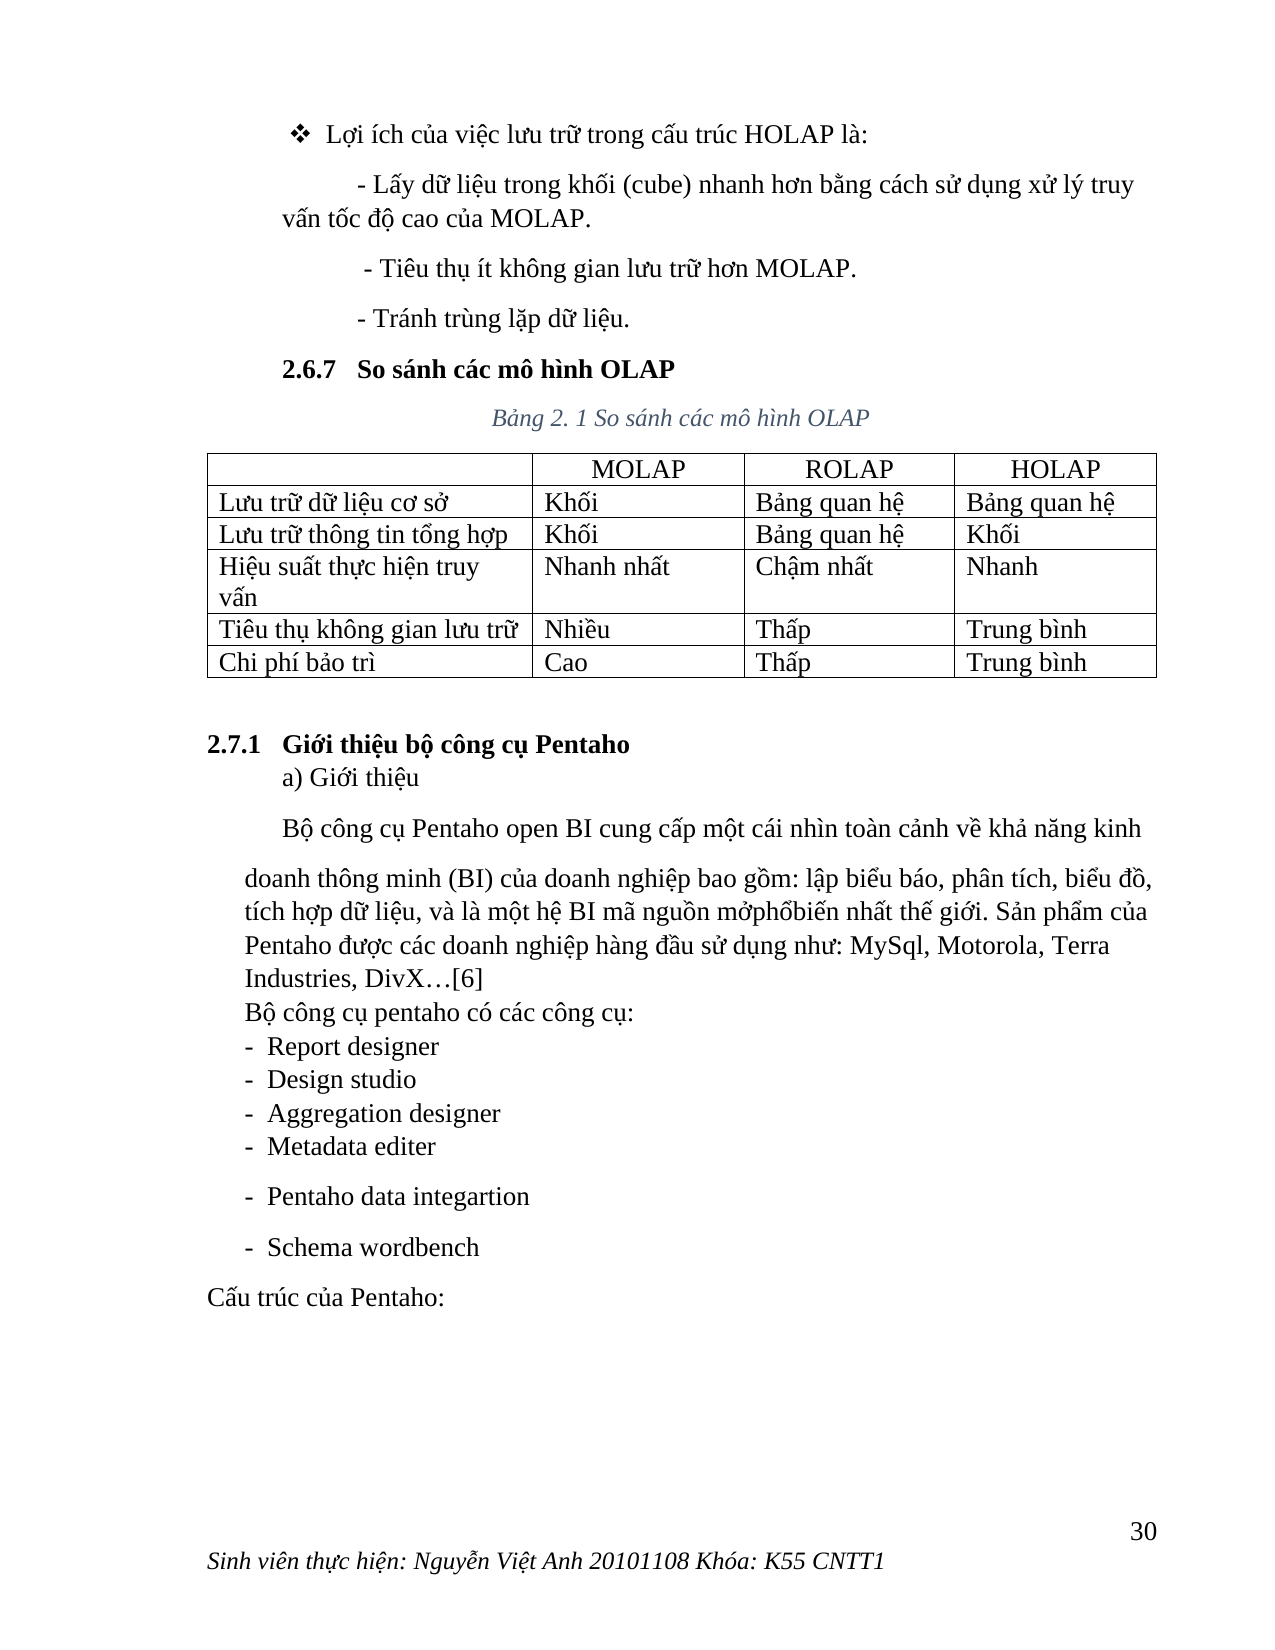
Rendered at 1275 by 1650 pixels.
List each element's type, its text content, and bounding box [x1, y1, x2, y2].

table_cell Bảng quan hệ [745, 486, 954, 517]
table_cell Bảng quan hệ [955, 486, 1156, 517]
text - Pentaho data integartion [207, 1181, 1157, 1212]
table_cell Thấp [745, 646, 954, 677]
table_cell Bảng quan hệ [745, 518, 954, 549]
table_header ROLAP [745, 454, 954, 485]
table_header [208, 454, 532, 485]
list - Metadata editer [244, 1130, 1157, 1161]
table_cell Nhiều [533, 614, 744, 644]
table_cell Khối [533, 486, 744, 517]
table_cell Trung bình [955, 614, 1156, 644]
list - Design studio [244, 1063, 1157, 1094]
list Bộ công cụ pentaho có các công cụ: [244, 996, 1157, 1027]
table_cell Khối [533, 518, 744, 549]
list - Aggregation designer [244, 1097, 1157, 1128]
text - Tránh trùng lặp dữ liệu. [282, 302, 1157, 334]
list - Schema wordbench [244, 1231, 1157, 1262]
text - Lấy dữ liệu trong khối (cube) nhanh hơn bằng cách sử dụng xử lý truy vấn tốc độ cao của MOLAP. [282, 168, 1157, 233]
table_cell Thấp [745, 614, 954, 644]
table_cell Nhanh [955, 550, 1156, 612]
text - Tiêu thụ ít không gian lưu trữ hơn MOLAP. [282, 252, 1157, 283]
table_cell Trung bình [955, 646, 1156, 677]
table_cell Tiêu thụ không gian lưu trữ [208, 614, 532, 644]
table_cell Khối [955, 518, 1156, 549]
list Giới thiệu bộ công cụ Pentaho a) Giới thiệu [207, 728, 1157, 793]
list So sánh các mô hình OLAP [282, 353, 1157, 384]
text Bảng 2. 1 So sánh các mô hình OLAP [207, 403, 1157, 432]
table_cell Chi phí bảo trì [208, 646, 532, 677]
table_cell Cao [533, 646, 744, 677]
list - Report designer [244, 1030, 1157, 1061]
table_header MOLAP [533, 454, 744, 485]
table_cell Hiệu suất thực hiện truy vấn [208, 550, 532, 612]
list Industries, DivX…[6] [244, 963, 1157, 994]
table_header HOLAP [955, 454, 1156, 485]
table_cell Lưu trữ thông tin tổng hợp [208, 518, 532, 549]
list doanh thông minh (BI) của doanh nghiệp bao gồm: lập biểu báo, phân tích, biểu đồ, tích hợp dữ liệu, và là một hệ BI mã nguồn mởphổbiến nhất thế giới. Sản phẩm của [244, 862, 1157, 927]
table_cell Nhanh nhất [533, 550, 744, 612]
text Cấu trúc của Pentaho: [207, 1281, 1157, 1312]
table_cell Lưu trữ dữ liệu cơ sở [208, 486, 532, 517]
table_cell Chậm nhất [745, 550, 954, 612]
text Bộ công cụ Pentaho open BI cung cấp một cái nhìn toàn cảnh về khả năng kinh [207, 812, 1157, 843]
list Lợi ích của việc lưu trữ trong cấu trúc HOLAP là: [288, 118, 1157, 149]
list Pentaho được các doanh nghiệp hàng đầu sử dụng như: MySql, Motorola, Terra [244, 929, 1157, 960]
